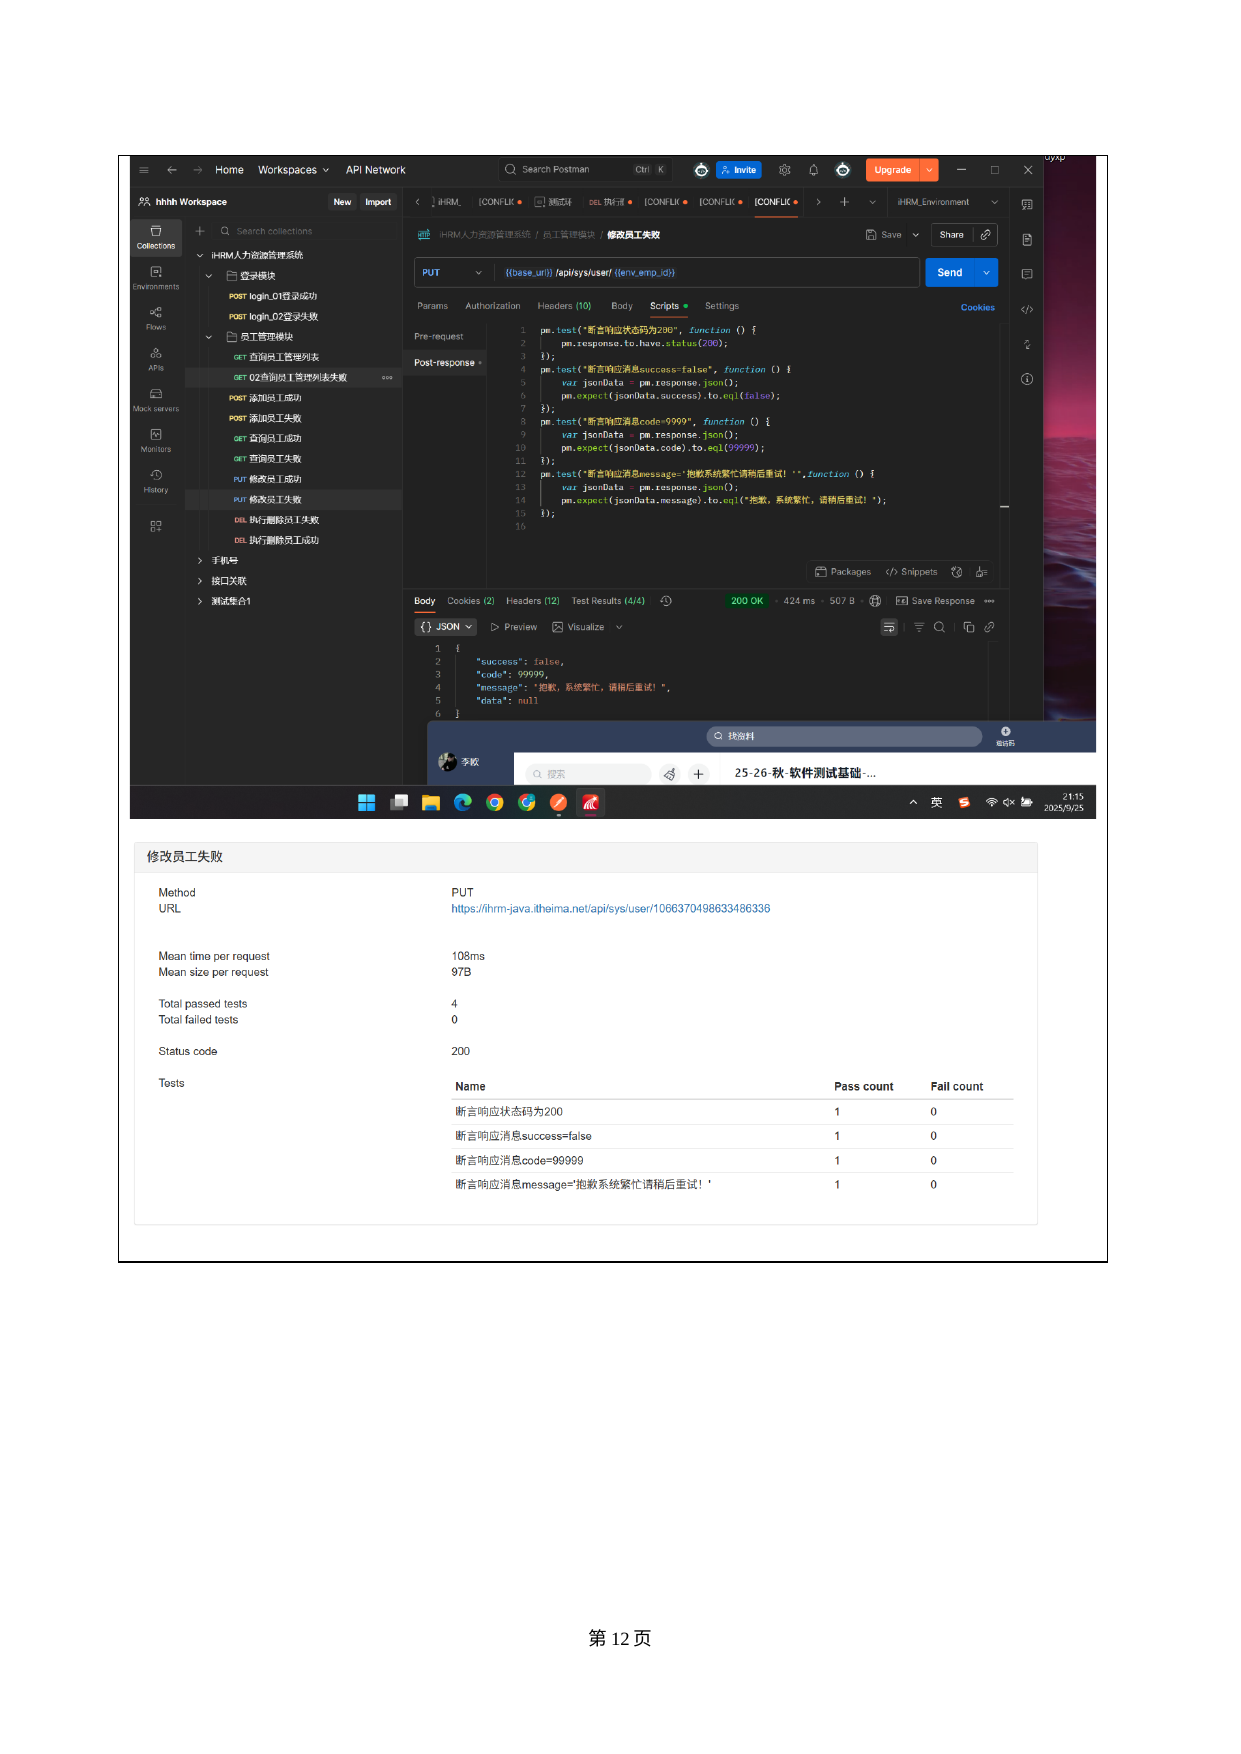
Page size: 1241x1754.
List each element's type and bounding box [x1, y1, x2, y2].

picture [129, 838, 1097, 1237]
table_cell [119, 156, 1107, 1261]
picture [129, 156, 1097, 819]
